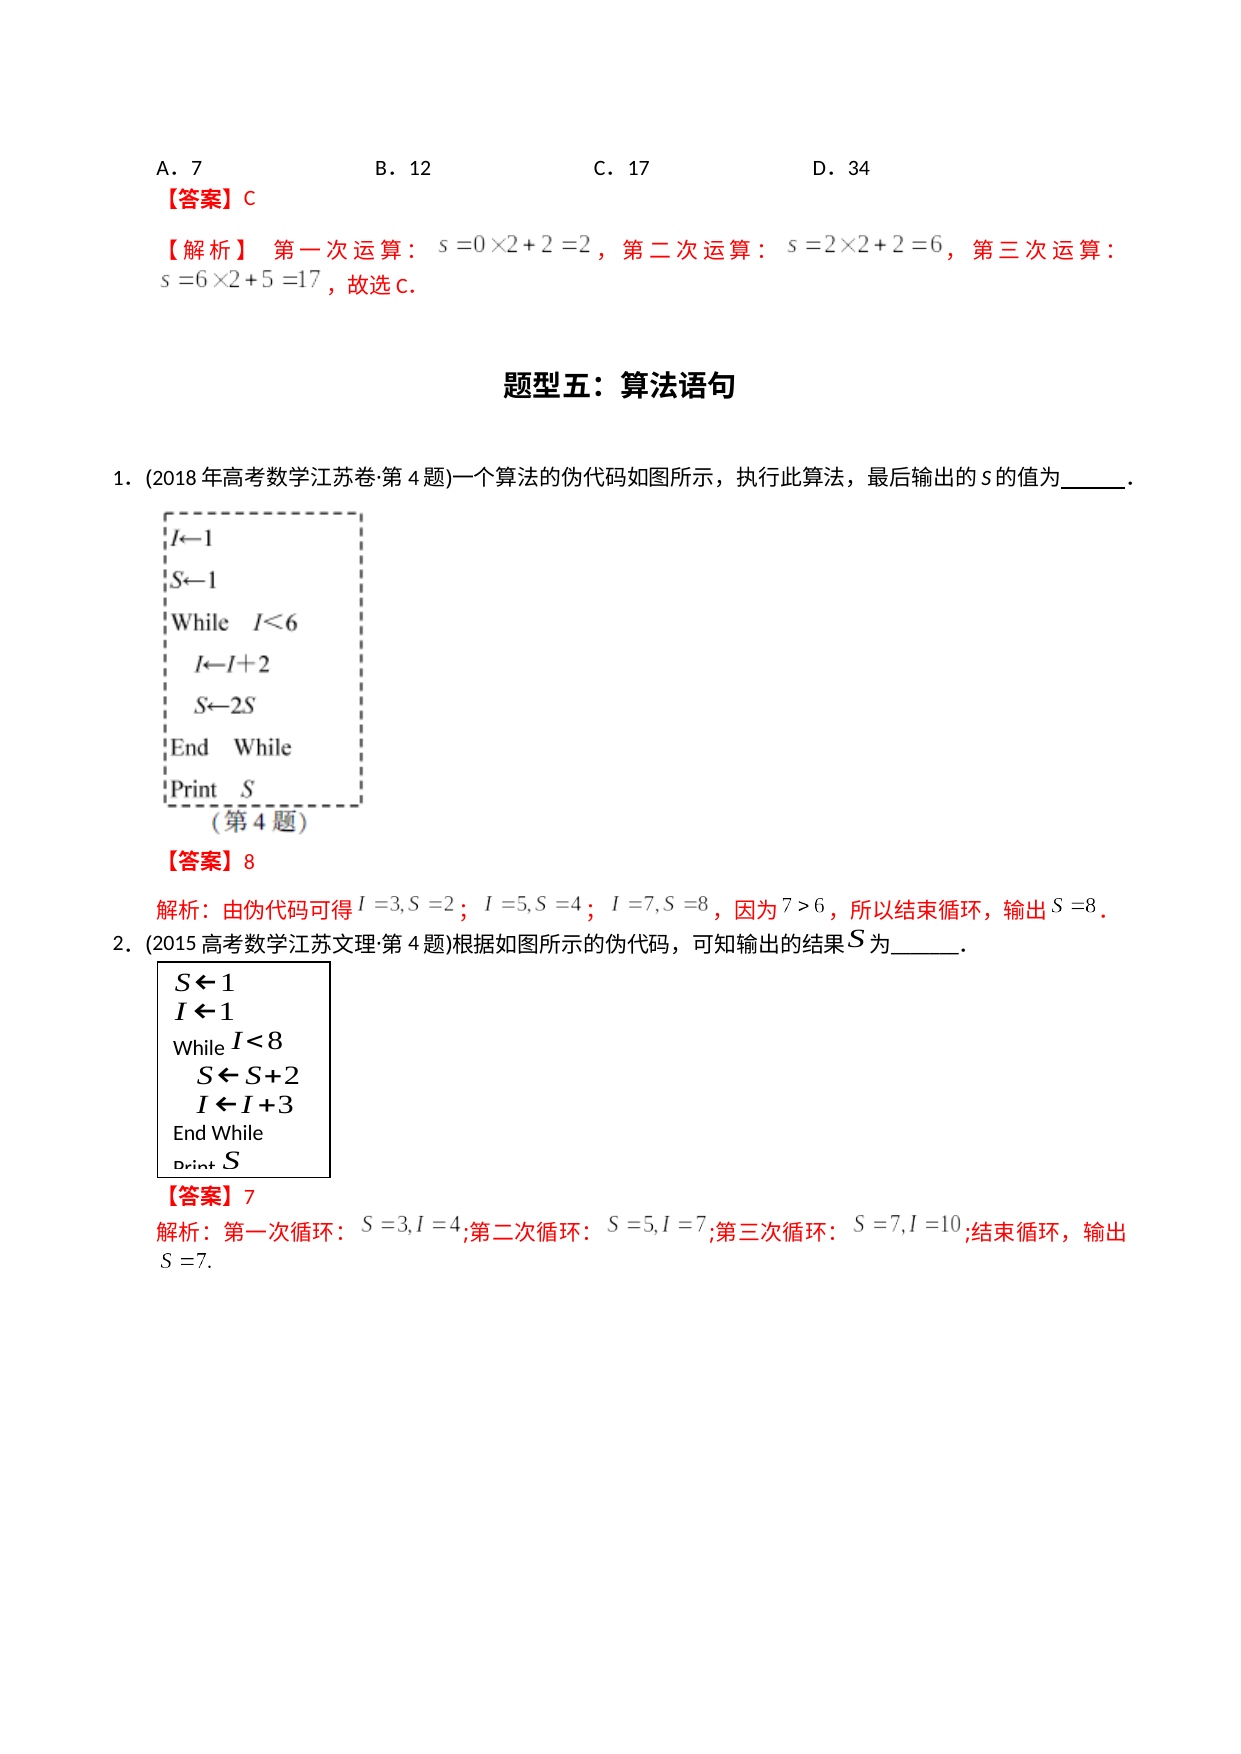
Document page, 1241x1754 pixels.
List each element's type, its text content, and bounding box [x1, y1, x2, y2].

text 解析：由伪代码可得；；，因为，所以结束循环，输出． [156, 891, 1128, 925]
text 1．(2018年高考数学江苏卷·第4题)一个算法的伪代码如图所示，执行此算法，最后输出的S的值为 ． [112, 460, 1128, 492]
text 解析：第一次循环：;第二次循环：;第三次循环：;结束循环，输出 [156, 1211, 1128, 1278]
picture [156, 507, 371, 844]
text 【答案】C [156, 182, 1128, 213]
subtitle 题型五：算法语句 [112, 362, 1128, 404]
text 【答案】8 [156, 844, 1128, 875]
text 【答案】7 [156, 1179, 1128, 1211]
text 【解析】 第一次运算：，第二次运算：，第三次运算：，故选C． [156, 229, 1128, 300]
text A．7 B．12 C．17 D．34 [156, 150, 1128, 182]
text 2．(2015高考数学江苏文理·第4题)根据如图所示的伪代码，可知输出的结果为_______． [112, 925, 1128, 960]
